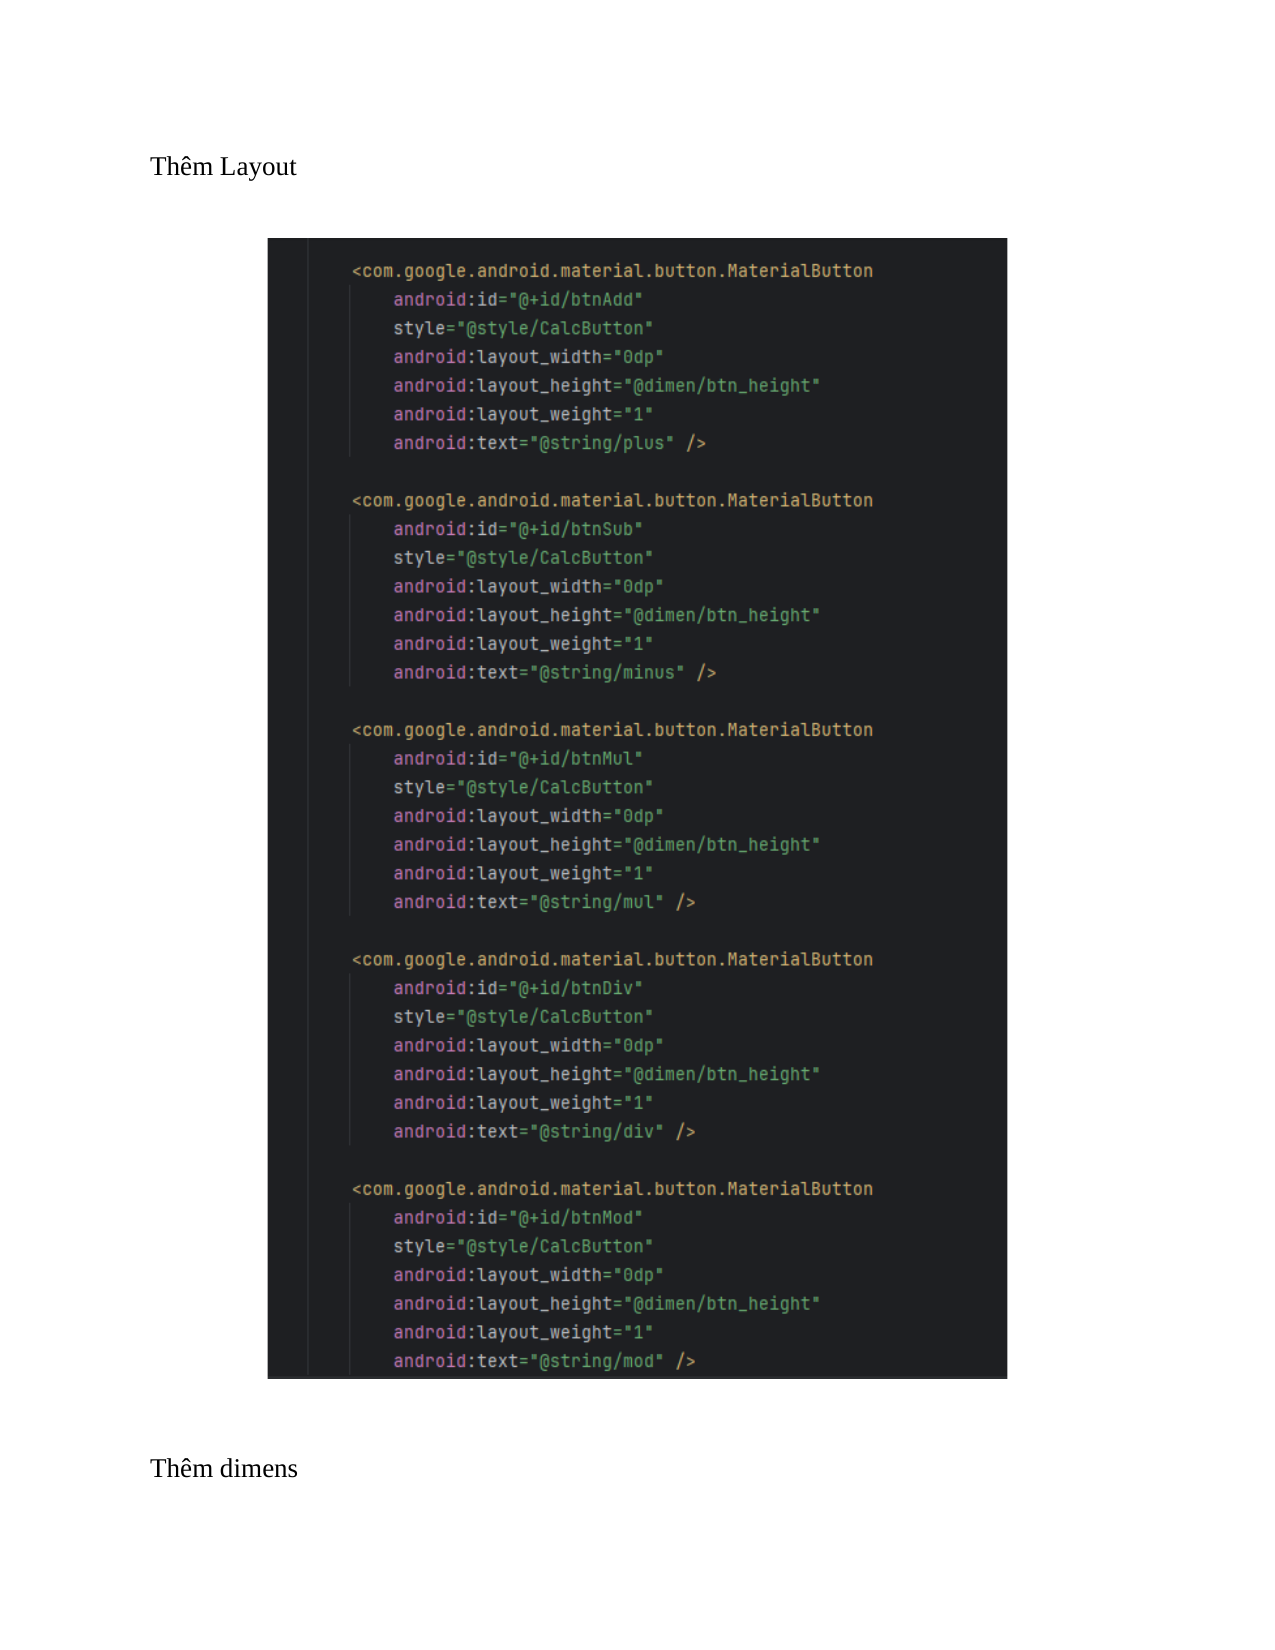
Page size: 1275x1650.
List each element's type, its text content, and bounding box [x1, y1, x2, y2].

picture [267, 238, 1008, 1379]
text Thêm dimens [150, 1452, 1125, 1483]
text Thêm Layout [150, 150, 1125, 181]
